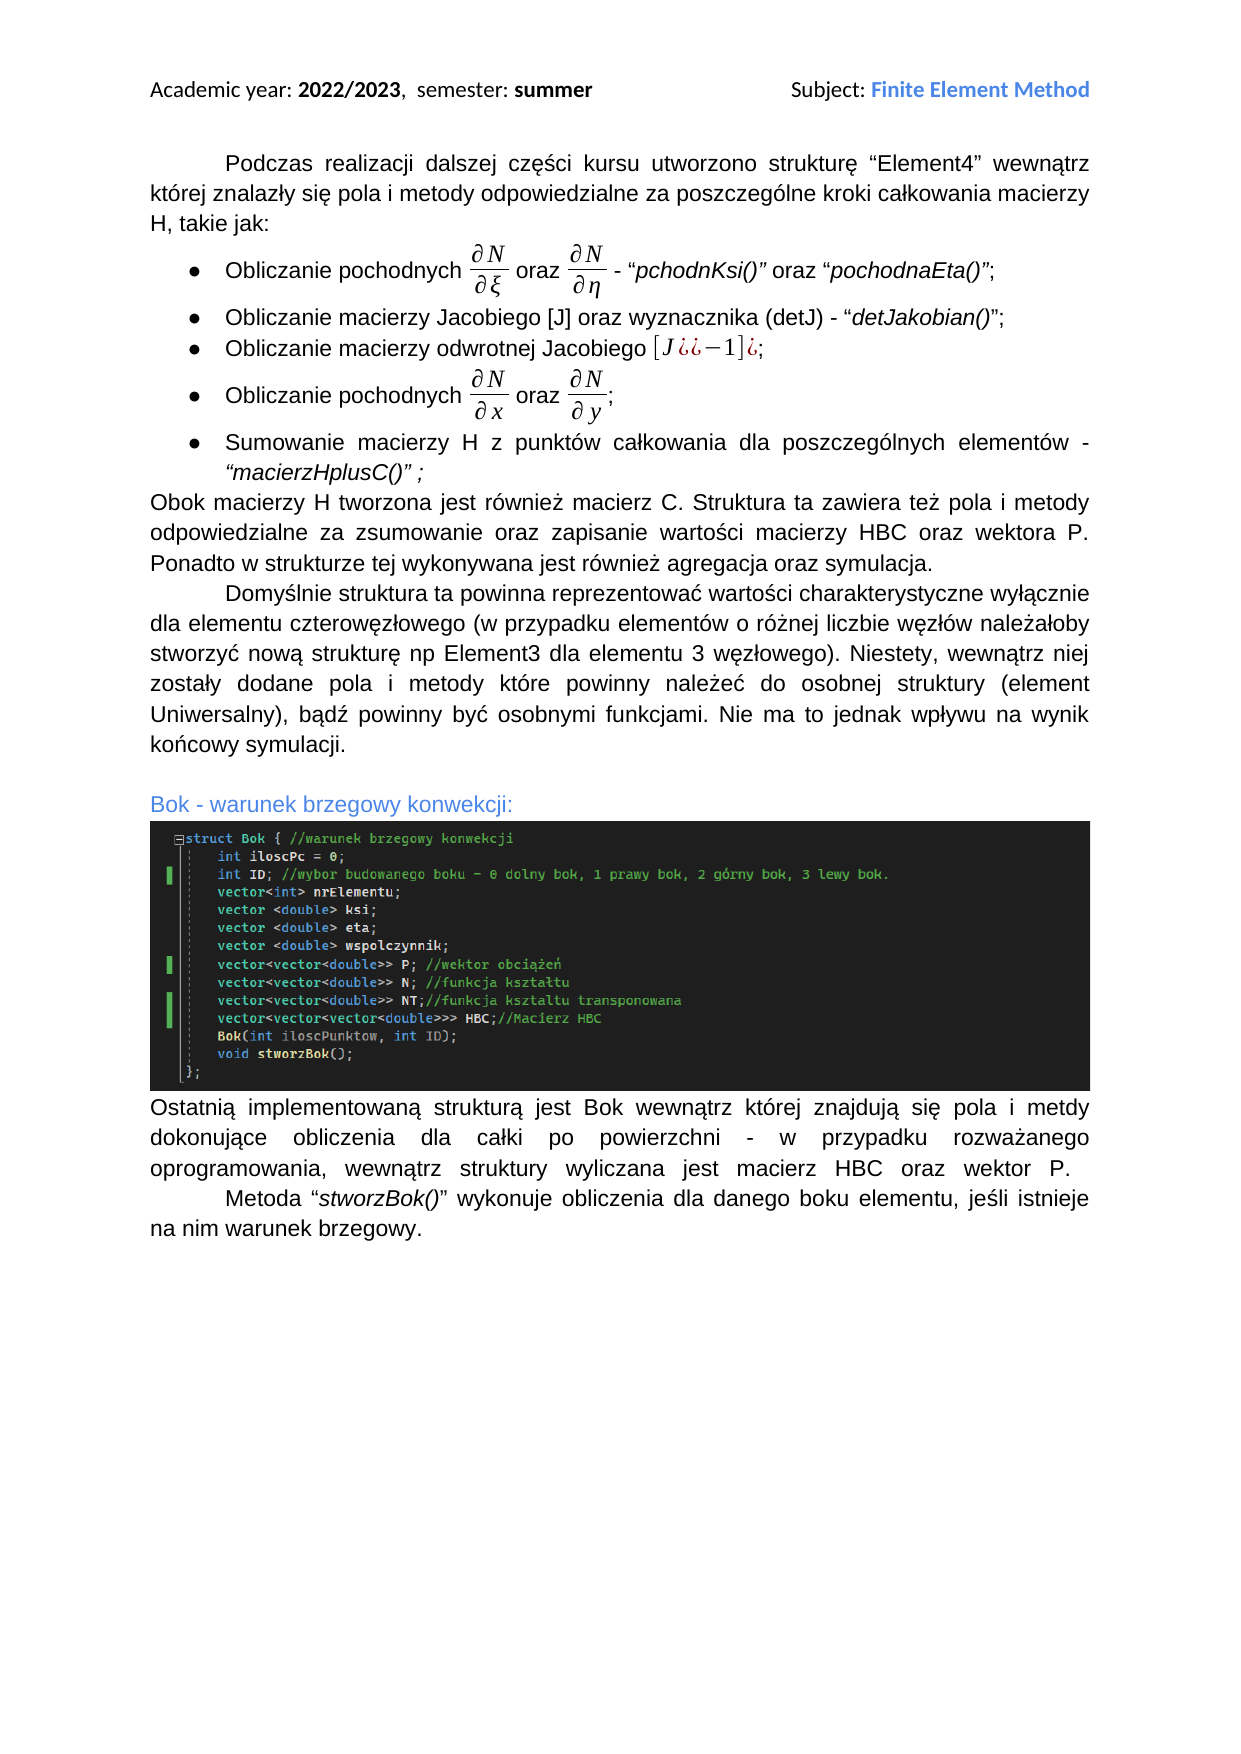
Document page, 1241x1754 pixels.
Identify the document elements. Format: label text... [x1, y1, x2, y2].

picture [150, 821, 1091, 1091]
text Ostatnią implementowaną strukturą jest Bok wewnątrz której znajdują się pola i metdy dokonujące obliczenia dla całki po powierzchni - w przypadku rozważanego oprogramowania, wewnątrz struktury wyliczana jest macierz HBC oraz wektor P. Metoda “stworzBok()” wykonuje obliczenia dla danego boku elementu, jeśli istnieje na nim warunek brzegowy. [150, 1094, 1090, 1241]
text Bok - warunek brzegowy konwekcji: [150, 791, 1090, 818]
text Obok macierzy H tworzona jest również macierz C. Struktura ta zawiera też pola i metody odpowiedzialne za zsumowanie oraz zapisanie wartości macierzy HBC oraz wektora P. Ponadto w strukturze tej wykonywana jest również agregacja oraz symulacja. [150, 489, 1090, 576]
list Obliczanie pochodnych oraz - “pchodnKsi()” oraz “pochodnaEta()”; [187, 241, 1090, 299]
list Obliczanie macierzy odwrotnej Jacobiego ; [187, 334, 1090, 362]
list Obliczanie pochodnych oraz ; [187, 366, 1090, 425]
list Sumowanie macierzy H z punktów całkowania dla poszczególnych elementów - “macierzHplusC()” ; [187, 429, 1090, 485]
list Obliczanie macierzy Jacobiego [J] oraz wyznacznika (detJ) - “detJakobian()”; [187, 303, 1090, 330]
text Domyślnie struktura ta powinna reprezentować wartości charakterystyczne wyłącznie dla elementu czterowęzłowego (w przypadku elementów o różnej liczbie węzłów należałoby stworzyć nową strukturę np Element3 dla elementu 3 węzłowego). Niestety, wewnątrz niej zostały dodane pola i metody które powinny należeć do osobnej struktury (element Uniwersalny), bądź powinny być osobnymi funkcjami. Nie ma to jednak wpływu na wynik końcowy symulacji. [150, 580, 1090, 757]
text Podczas realizacji dalszej części kursu utworzono strukturę “Element4” wewnątrz której znalazły się pola i metody odpowiedzialne za poszczególne kroki całkowania macierzy H, takie jak: [150, 150, 1090, 237]
